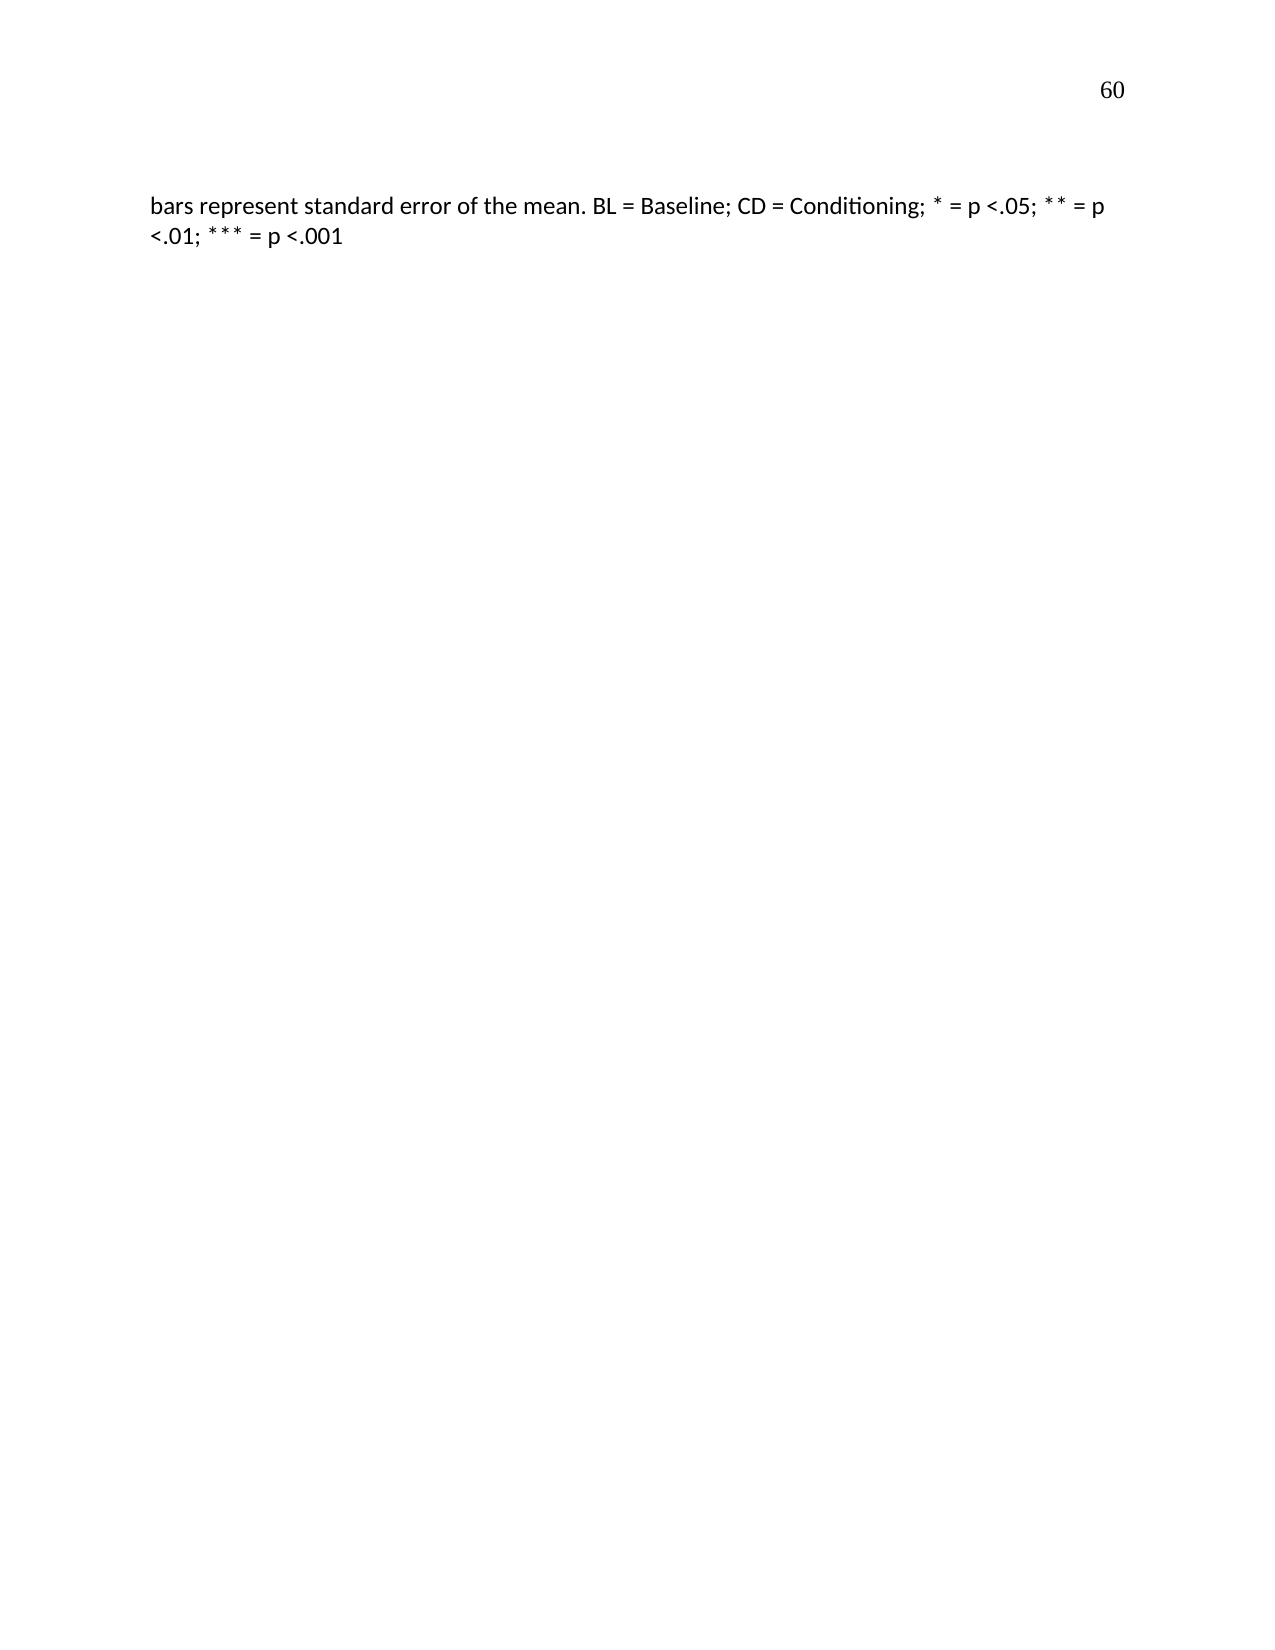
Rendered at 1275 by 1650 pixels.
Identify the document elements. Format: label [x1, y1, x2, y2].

text [150, 190, 1125, 251]
